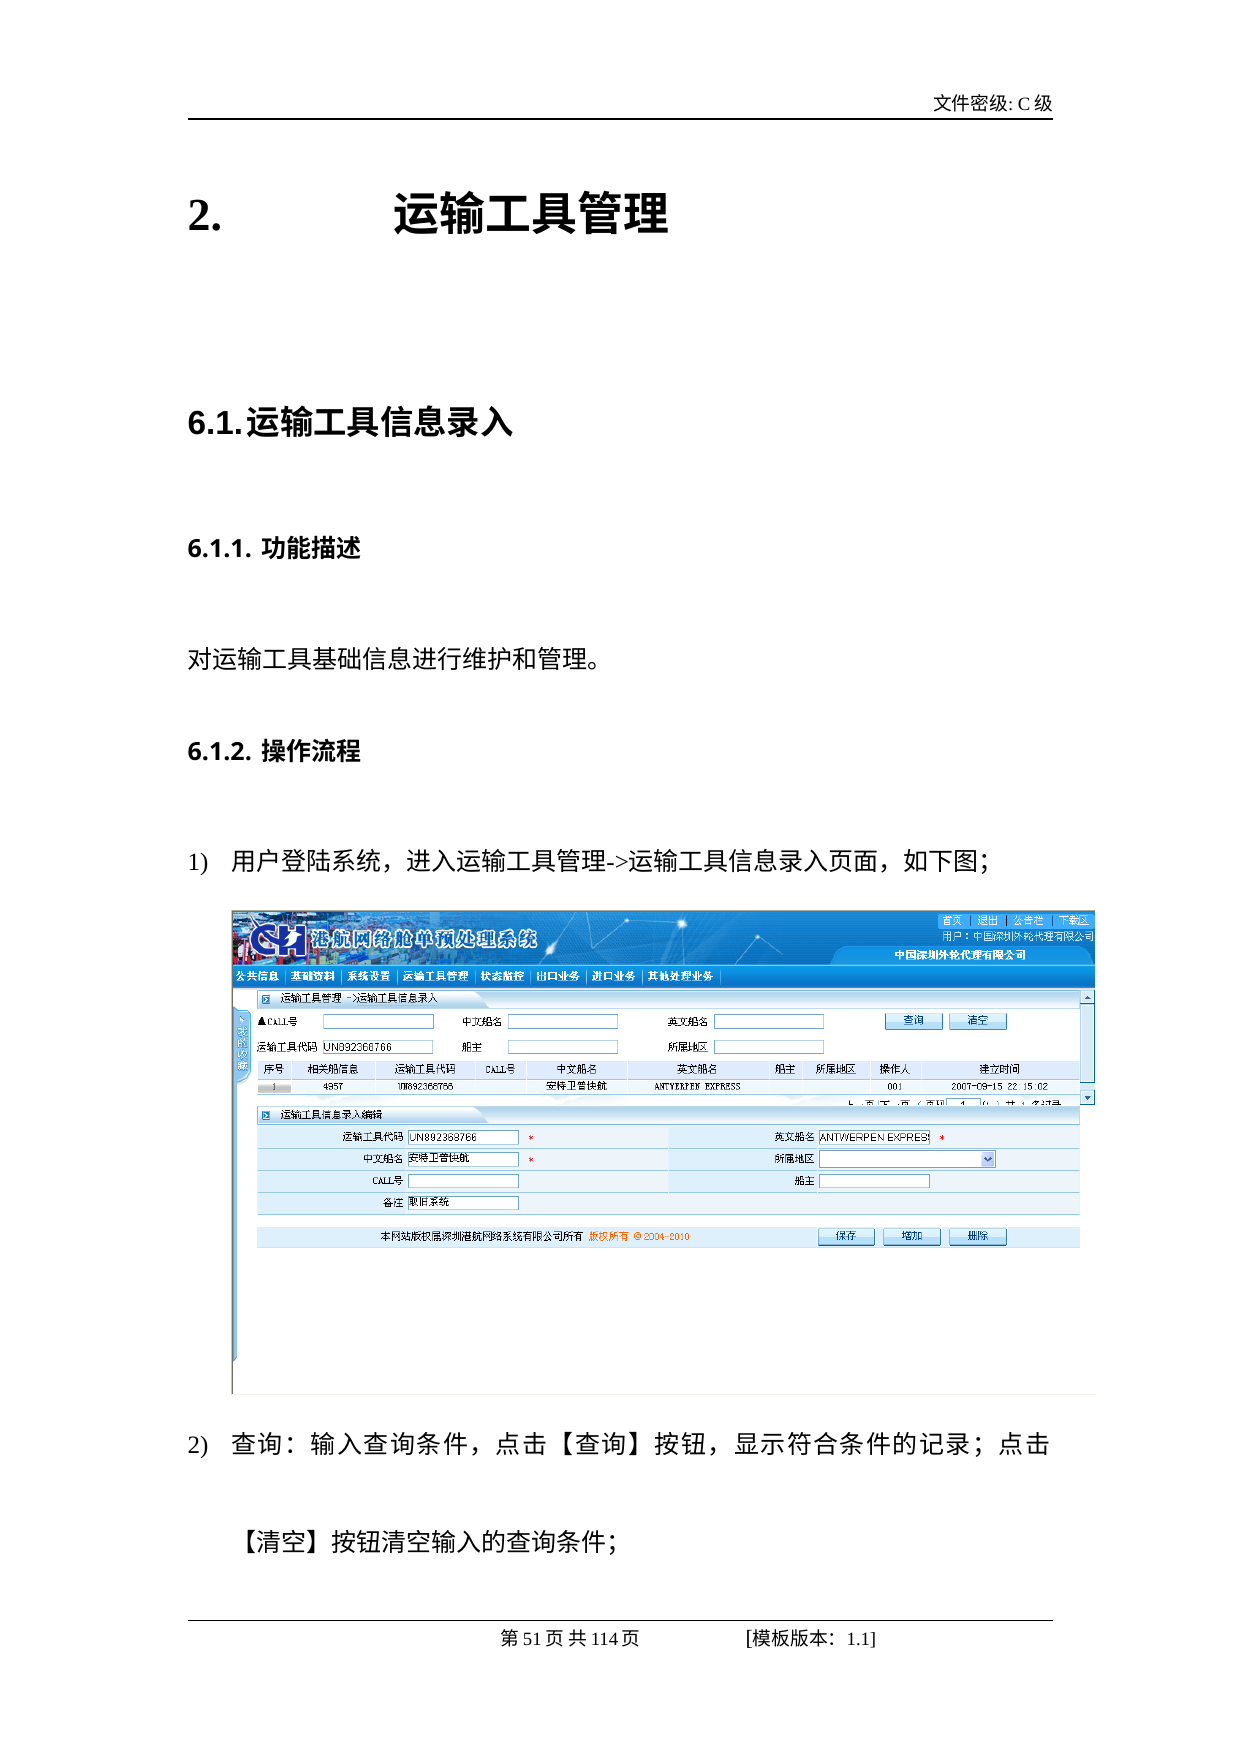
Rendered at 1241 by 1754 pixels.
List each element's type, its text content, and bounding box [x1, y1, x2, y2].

subtitle 功能描述 [187, 514, 1053, 579]
picture [231, 910, 1096, 1395]
subtitle 操作流程 [187, 717, 1053, 782]
subtitle 运输工具信息录入 [187, 387, 1053, 452]
list 查询：输入查询条件，点击【查询】按钮，显示符合条件的记录；点击【清空】按钮清空输入的查询条件； [187, 1410, 1053, 1573]
subtitle 运输工具管理 [187, 162, 1053, 259]
text 对运输工具基础信息进行维护和管理。 [187, 625, 1053, 690]
list 用户登陆系统，进入运输工具管理->运输工具信息录入页面，如下图； [187, 827, 1053, 892]
